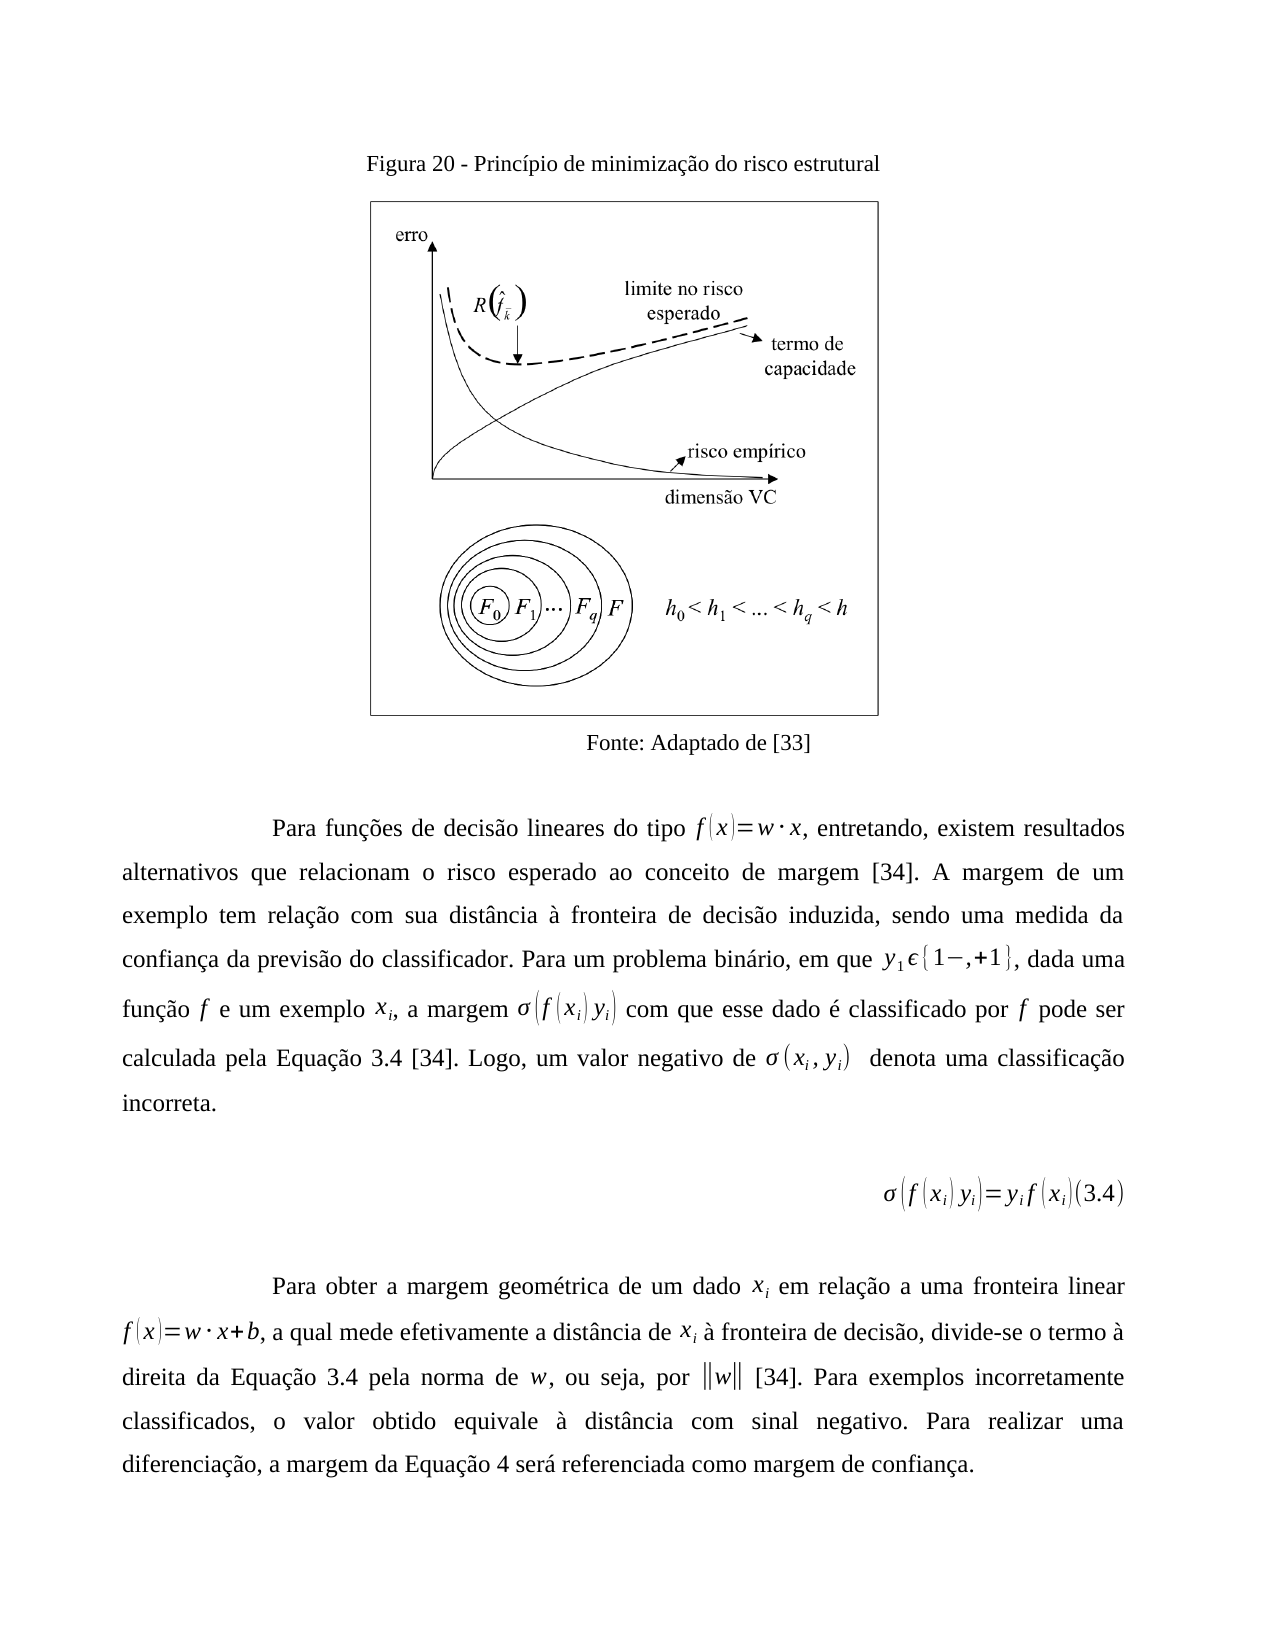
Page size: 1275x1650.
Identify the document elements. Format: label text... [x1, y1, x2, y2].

text 20 [122, 150, 1125, 176]
text Fonte: Adaptado de [33] [122, 729, 1125, 756]
text Para obter a margem geométrica de um dado em relação a uma fronteira linear , a qual mede efetivamente a distância de à fronteira de decisão, divide-se o termo à direita da Equação 3.4 pela norma de , ou seja, por [34]. Para exemplos incorretamente classificados, o valor obtido equivale à distância com sinal negativo. Para realizar uma diferenciação, a margem da Equação 4 será referenciada como margem de confiança. [122, 1270, 1125, 1478]
text Para funções de decisão lineares do tipo , entretando, existem resultados alternativos que relacionam o risco esperado ao conceito de margem [34]. A margem de um exemplo tem relação com sua distância à fronteira de decisão induzida, sendo uma medida da confiança da previsão do classificador. Para um problema binário, em que , dada uma função e um exemplo , a margem com que esse dado é classificado por pode ser calculada pela Equação 3.4 [34]. Logo, um valor negativo de denota uma classificação incorreta. [122, 812, 1125, 1117]
